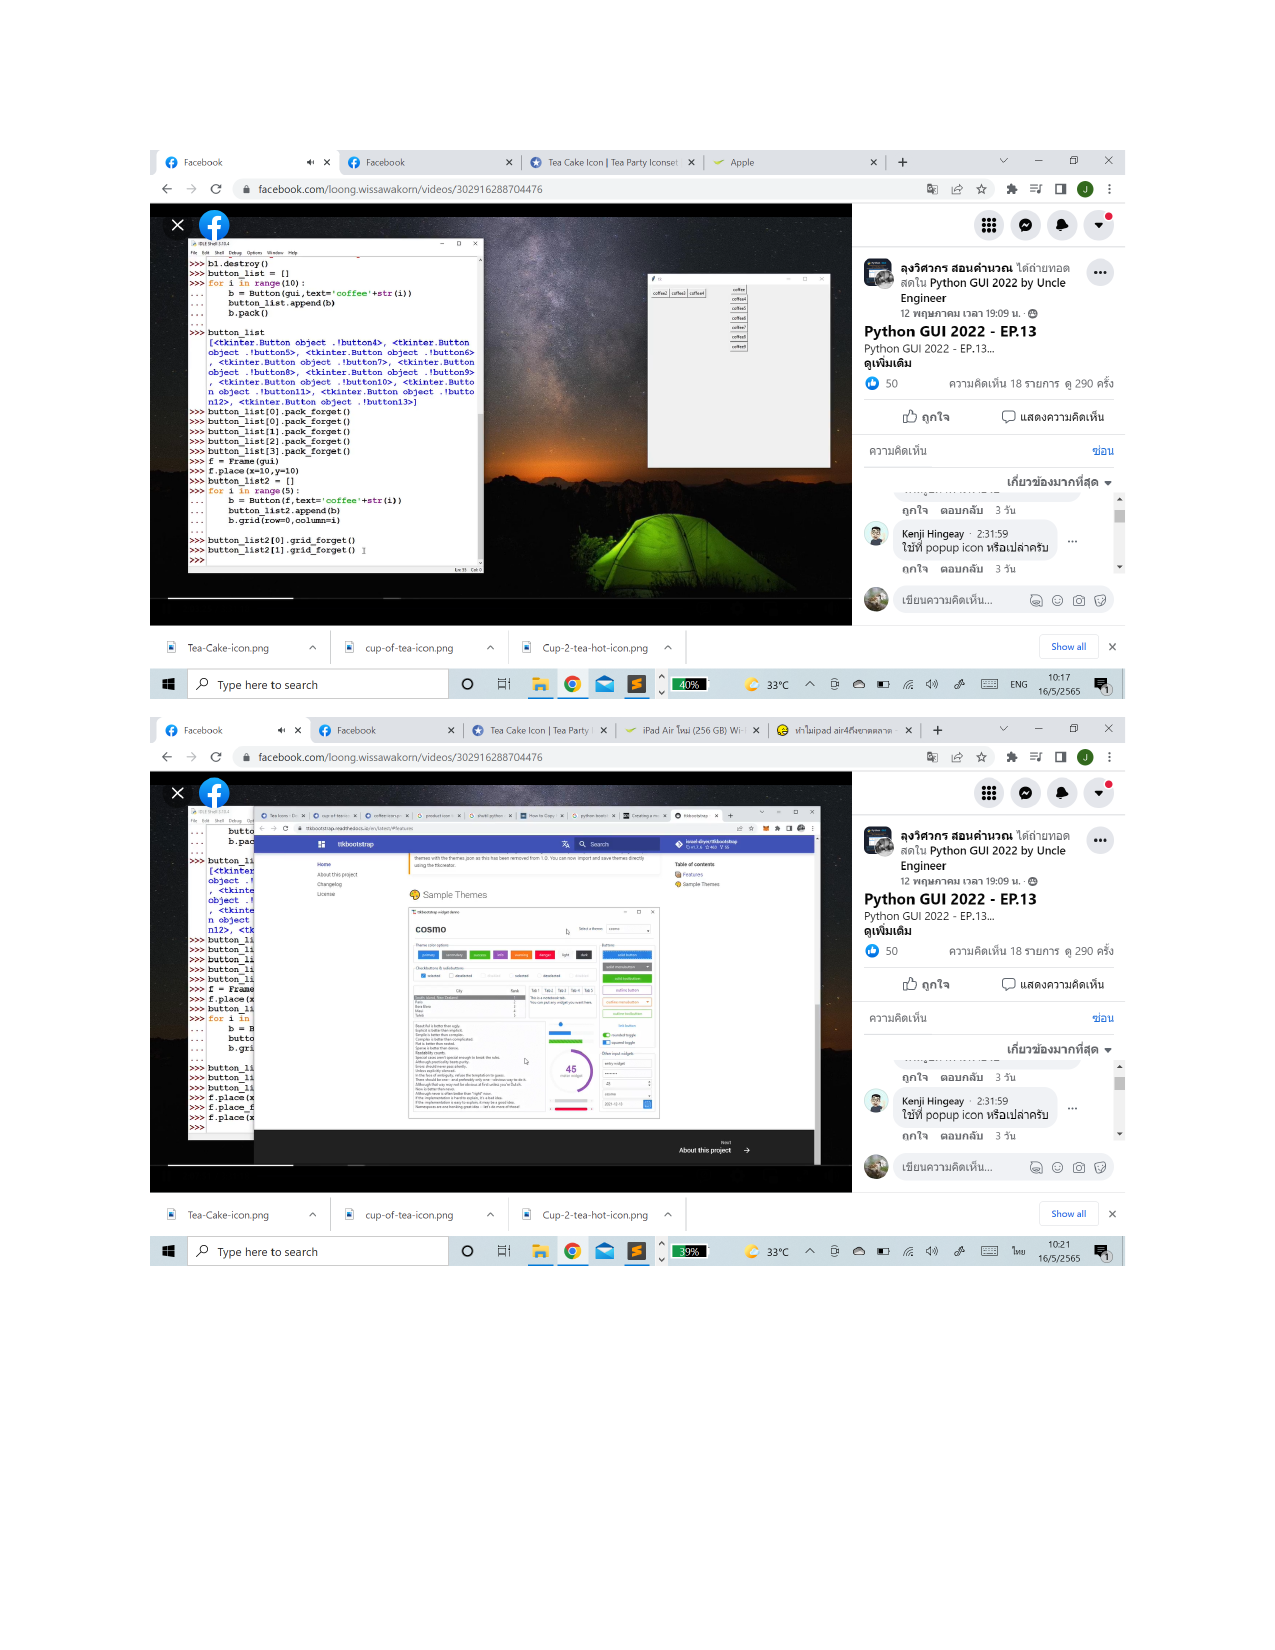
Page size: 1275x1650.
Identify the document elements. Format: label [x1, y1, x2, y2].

picture [150, 150, 1125, 699]
picture [150, 717, 1125, 1266]
